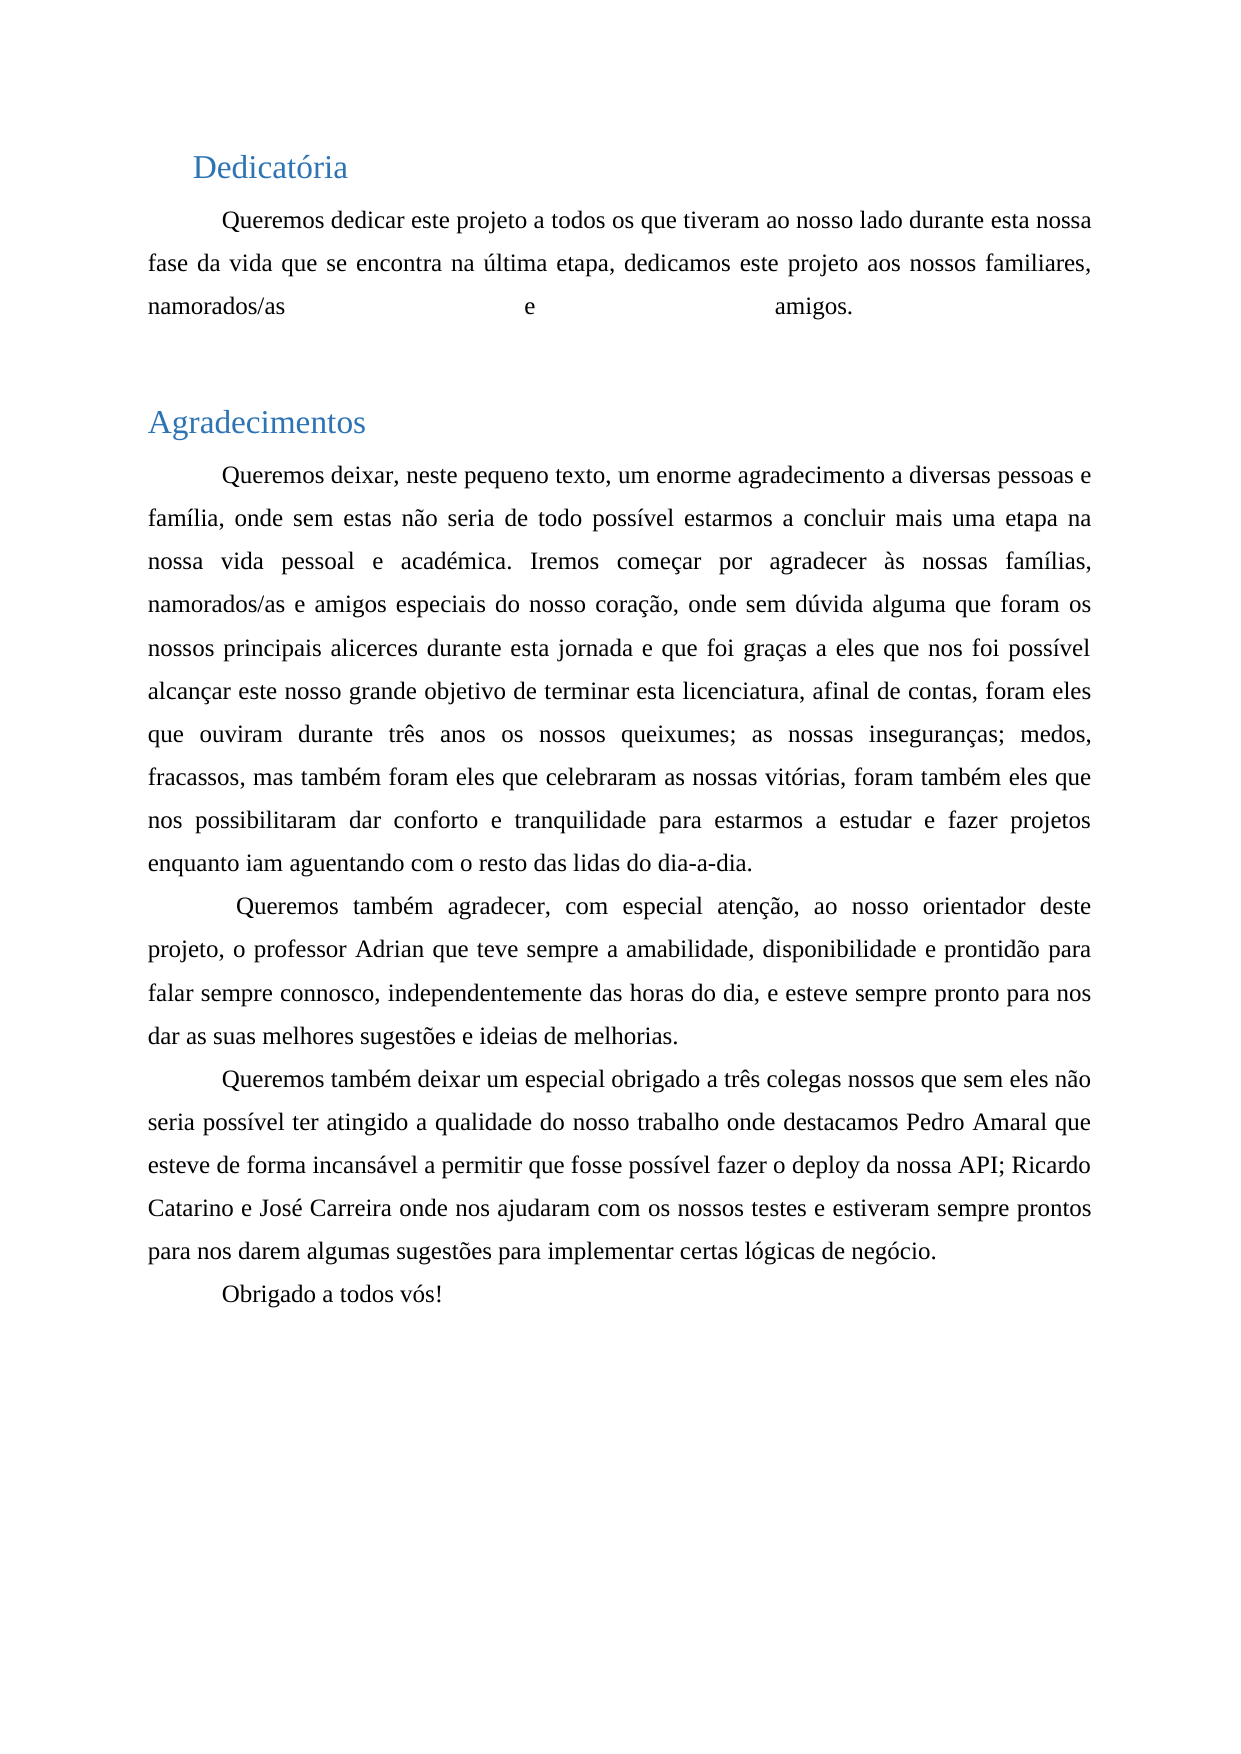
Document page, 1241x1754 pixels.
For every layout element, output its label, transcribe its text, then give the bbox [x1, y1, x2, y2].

text Queremos dedicar este projeto a todos os que tiveram ao nosso lado durante esta nossa fase da vida que se encontra na última etapa, dedicamos este projeto aos nossos familiares, namorados/as e amigos. [148, 205, 1092, 363]
subtitle Agradecimentos [148, 403, 1092, 441]
text Queremos também agradecer, com especial atenção, ao nosso orientador deste projeto, o professor Adrian que teve sempre a amabilidade, disponibilidade e prontidão para falar sempre connosco, independentemente das horas do dia, e esteve sempre pronto para nos dar as suas melhores sugestões e ideias de melhorias. [148, 891, 1092, 1049]
text Queremos também deixar um especial obrigado a três colegas nossos que sem eles não seria possível ter atingido a qualidade do nosso trabalho onde destacamos Pedro Amaral que esteve de forma incansável a permitir que fosse possível fazer o deploy da nossa API; Ricardo Catarino e José Carreira onde nos ajudaram com os nossos testes e estiveram sempre prontos para nos darem algumas sugestões para implementar certas lógicas de negócio. [148, 1064, 1092, 1265]
subtitle Dedicatória [193, 148, 1092, 186]
text Obrigado a todos vós! [148, 1279, 1092, 1308]
text Queremos deixar, neste pequeno texto, um enorme agradecimento a diversas pessoas e família, onde sem estas não seria de todo possível estarmos a concluir mais uma etapa na nossa vida pessoal e académica. Iremos começar por agradecer às nossas famílias, namorados/as e amigos especiais do nosso coração, onde sem dúvida alguma que foram os nossos principais alicerces durante esta jornada e que foi graças a eles que nos foi possível alcançar este nosso grande objetivo de terminar esta licenciatura, afinal de contas, foram eles que ouviram durante três anos os nossos queixumes; as nossas inseguranças; medos, fracassos, mas também foram eles que celebraram as nossas vitórias, foram também eles que nos possibilitaram dar conforto e tranquilidade para estarmos a estudar e fazer projetos enquanto iam aguentando com o resto das lidas do dia-a-dia. [148, 460, 1092, 877]
